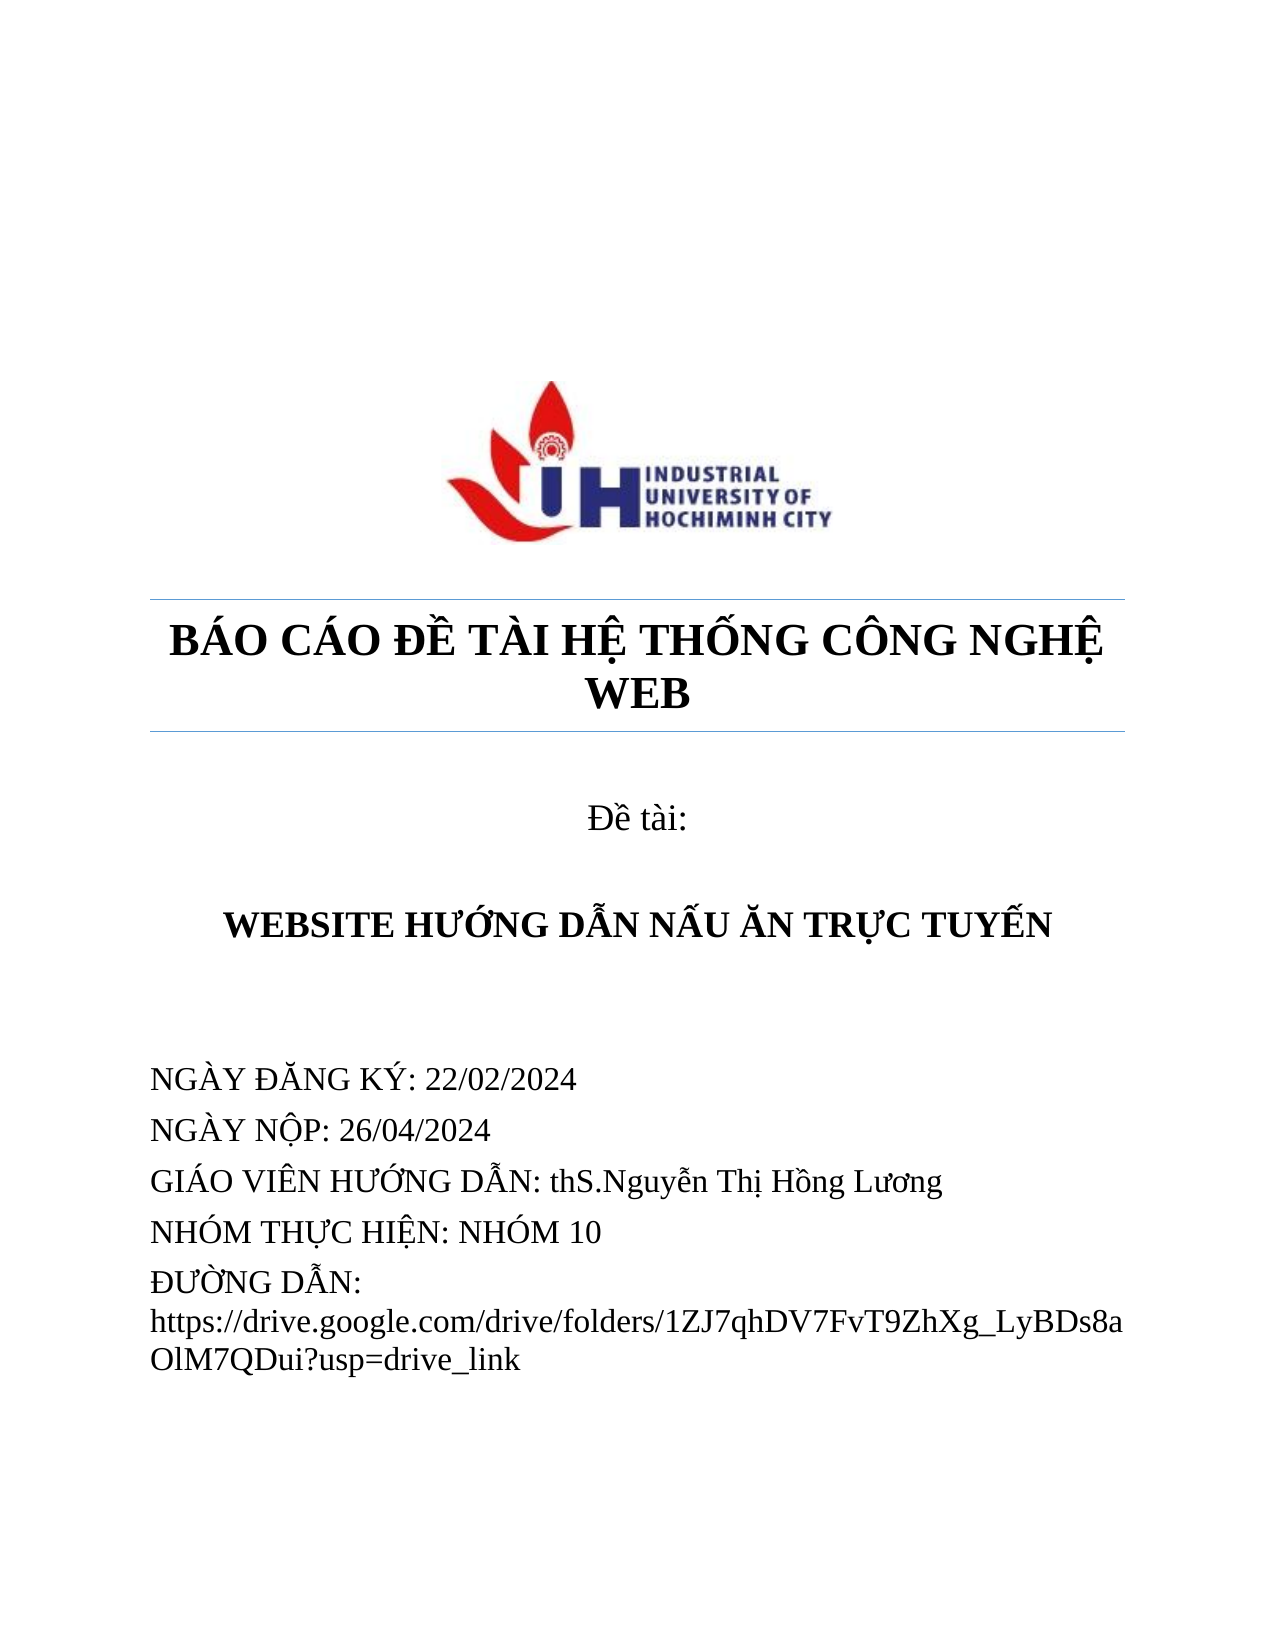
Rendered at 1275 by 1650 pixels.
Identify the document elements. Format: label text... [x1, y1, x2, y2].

text NHÓM THỰC HIỆN: NHÓM 10 [150, 1212, 1125, 1250]
text ĐƯỜNG DẪN: https://drive.google.com/drive/folders/1ZJ7qhDV7FvT9ZhXg_LyBDs8aOlM7QDui?usp=drive_link [150, 1263, 1125, 1378]
text WEBSITE HƯỚNG DẪN NẤU ĂN TRỰC TUYẾN [150, 902, 1125, 945]
text NGÀY ĐĂNG KÝ: 22/02/2024 [150, 1059, 1125, 1098]
picture [441, 381, 834, 545]
text NGÀY NỘP: 26/04/2024 [150, 1110, 1125, 1148]
text BÁO CÁO ĐỀ TÀI HỆ THỐNG CÔNG NGHỆ WEB [150, 600, 1125, 731]
text Đề tài: [150, 796, 1125, 839]
text GIÁO VIÊN HƯỚNG DẪN: thS.Nguyễn Thị Hồng Lương [150, 1161, 1125, 1199]
